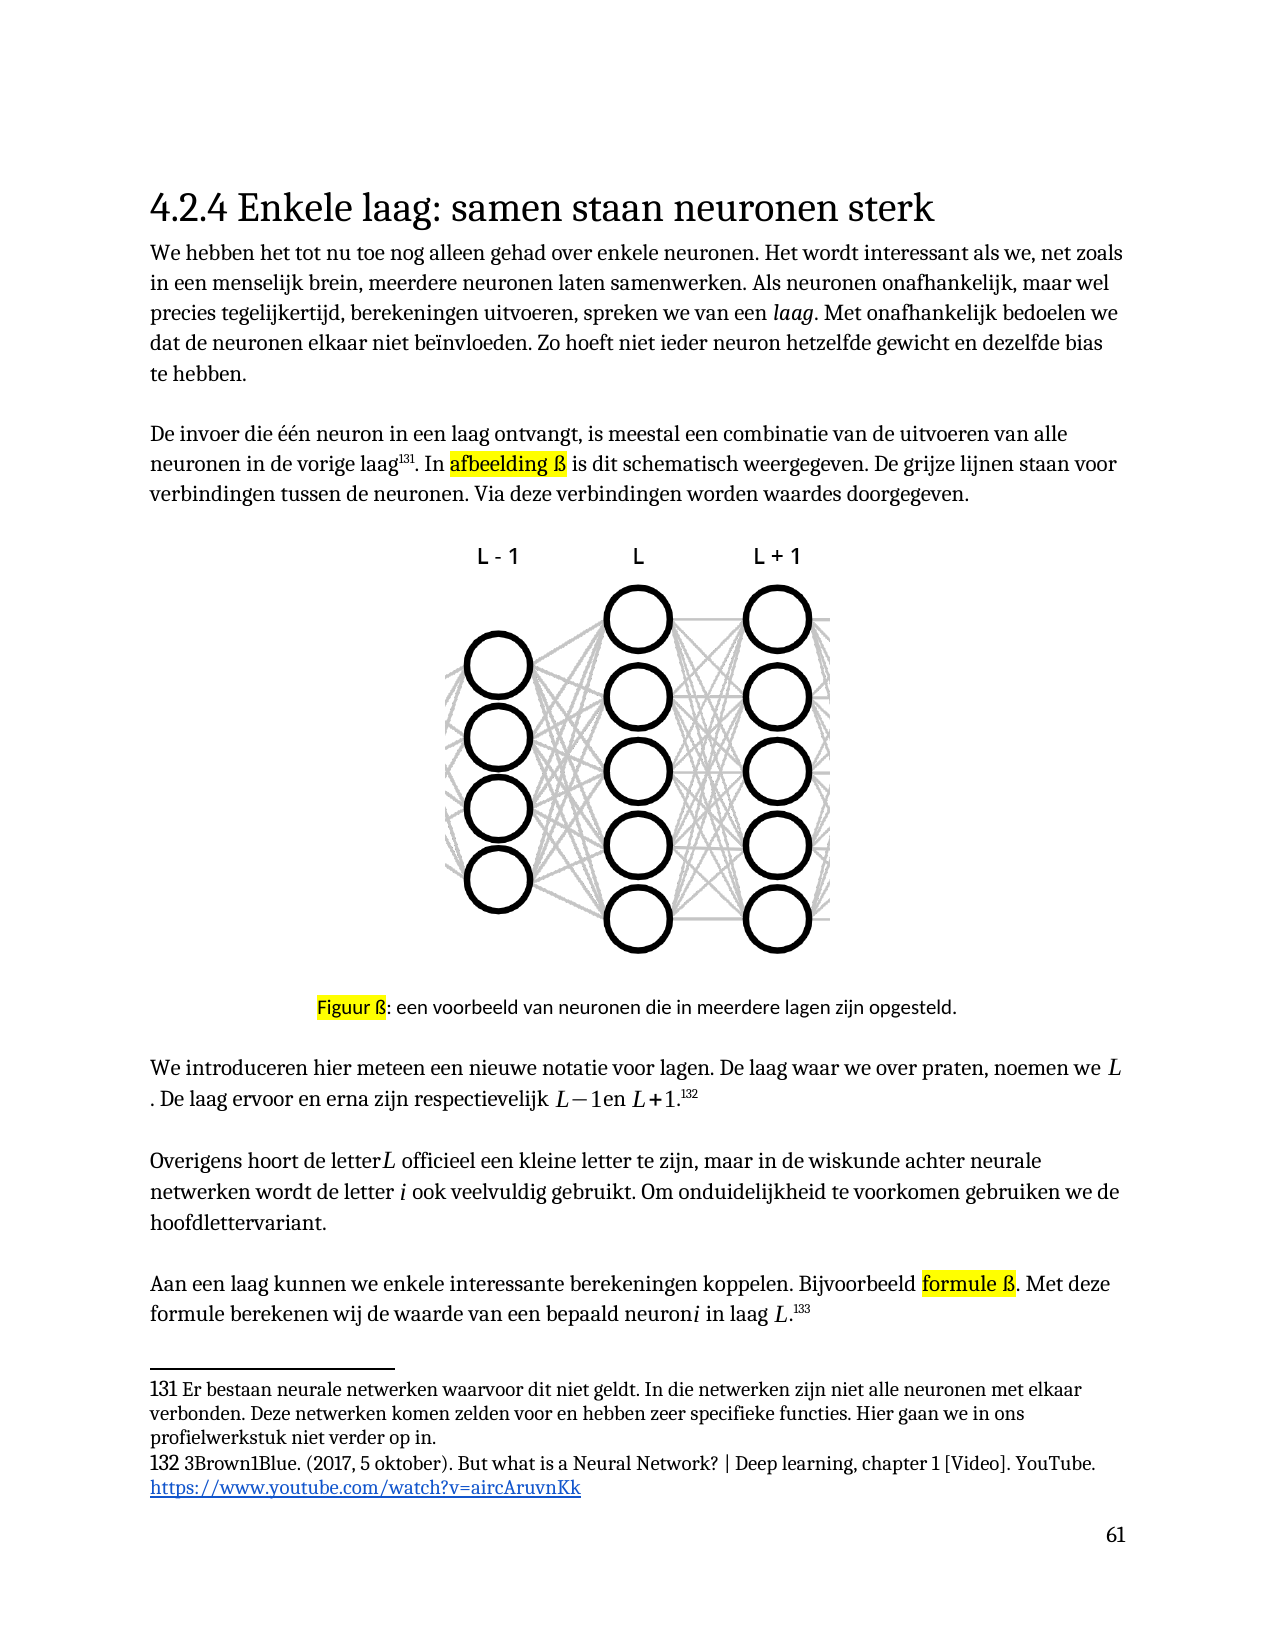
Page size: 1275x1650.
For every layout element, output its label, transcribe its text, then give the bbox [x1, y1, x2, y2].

text Aan een laag kunnen we enkele interessante berekeningen koppelen. Bijvoorbeeld formule ß. Met deze formule berekenen wij de waarde van een bepaald neuron in laag . [150, 1270, 1125, 1328]
subtitle 4.2.4 Enkele laag: samen staan neuronen sterk [150, 184, 1125, 232]
text We hebben het tot nu toe nog alleen gehad over enkele neuronen. Het wordt interessant als we, net zoals in een menselijk brein, meerdere neuronen laten samenwerken. Als neuronen onafhankelijk, maar wel precies tegelijkertijd, berekeningen uitvoeren, spreken we van een laag. Met onafhankelijk bedoelen we dat de neuronen elkaar niet beïnvloeden. Zo hoeft niet ieder neuron hetzelfde gewicht en dezelfde bias te hebben. [150, 239, 1125, 387]
text We introduceren hier meteen een nieuwe notatie voor lagen. De laag waar we over praten, noemen we . De laag ervoor en erna zijn respectievelijk en . [150, 1054, 1125, 1113]
text De invoer die één neuron in een laag ontvangt, is meestal een combinatie van de uitvoeren van alle neuronen in de vorige laag. In afbeelding ß is dit schematisch weergegeven. De grijze lijnen staan voor verbindingen tussen de neuronen. Via deze verbindingen worden waardes doorgegeven. [150, 421, 1125, 507]
text Overigens hoort de letter officieel een kleine letter te zijn, maar in de wiskunde achter neurale netwerken wordt de letter ook veelvuldig gebruikt. Om onduidelijkheid te voorkomen gebruiken we de hoofdlettervariant. [150, 1147, 1125, 1236]
picture [445, 541, 830, 991]
text Figuur ß: een voorbeeld van neuronen die in meerdere lagen zijn opgesteld. [150, 994, 1125, 1020]
